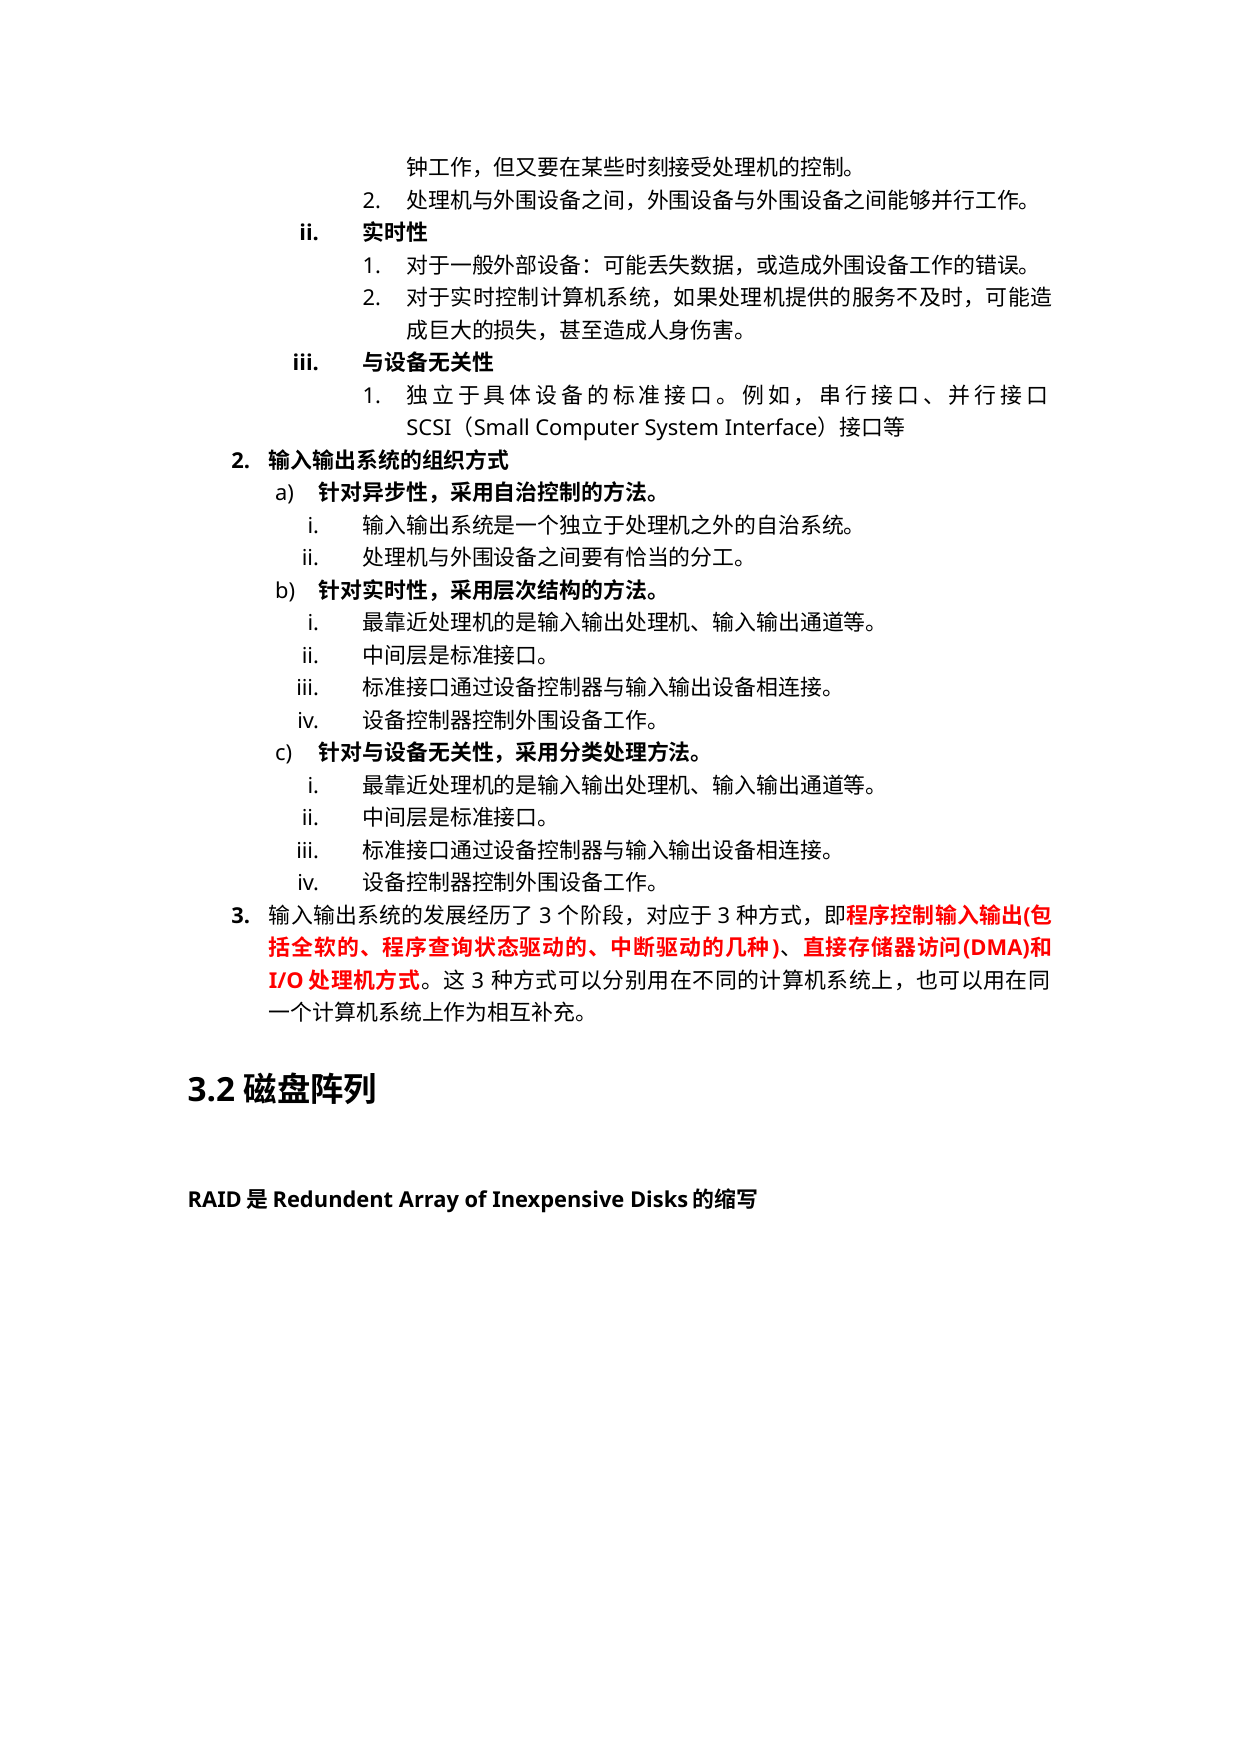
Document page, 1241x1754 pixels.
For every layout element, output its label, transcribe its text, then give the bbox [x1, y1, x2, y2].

list 独立于具体设备的标准接口。例如，串行接口、并行接口、SCSI（Small Computer System Interface）接口等 [362, 377, 1053, 442]
list 输入输出系统是一个独立于处理机之外的自治系统。 [319, 507, 1053, 540]
list 最靠近处理机的是输入输出处理机、输入输出通道等。 [319, 767, 1053, 800]
list 输入输出系统的发展经历了 3 个阶段，对应于 3 种方式，即程序控制输入输出(包括全软的、程序查询状态驱动的、中断驱动的几种)、直接存储器访问(DMA)和I/O处理机方式。这 3 种方式可以分别用在不同的计算机系统上，也可以用在同一个计算机系统上作为相互补充。 [231, 897, 1053, 1027]
list 标准接口通过设备控制器与输入输出设备相连接。 [319, 670, 1053, 702]
list 对于实时控制计算机系统，如果处理机提供的服务不及时，可能造成巨大的损失，甚至造成人身伤害。 [362, 280, 1053, 345]
subtitle 3.2 磁盘阵列 [187, 1054, 1053, 1119]
list 对于一般外部设备：可能丢失数据，或造成外围设备工作的错误。 [362, 247, 1053, 280]
list 设备控制器控制外围设备工作。 [319, 865, 1053, 897]
list 处理机与外围设备之间，外围设备与外围设备之间能够并行工作。 [362, 182, 1053, 215]
list 与设备无关性 [319, 345, 1053, 377]
list 标准接口通过设备控制器与输入输出设备相连接。 [319, 832, 1053, 865]
list 中间层是标准接口。 [319, 637, 1053, 670]
list 设备控制器控制外围设备工作。 [319, 702, 1053, 735]
list 针对异步性，采用自治控制的方法。 [275, 475, 1053, 507]
list 处理机与外围设备之间要有恰当的分工。 [319, 540, 1053, 572]
text RAID是Redundent Array of Inexpensive Disks的缩写 [187, 1182, 1053, 1214]
list 中间层是标准接口。 [319, 800, 1053, 832]
list 针对实时性，采用层次结构的方法。 [275, 572, 1053, 605]
list 输入输出系统的组织方式 [231, 442, 1053, 475]
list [362, 150, 1053, 182]
list 针对与设备无关性，采用分类处理方法。 [275, 735, 1053, 767]
list 实时性 [319, 215, 1053, 247]
list 最靠近处理机的是输入输出处理机、输入输出通道等。 [319, 605, 1053, 637]
